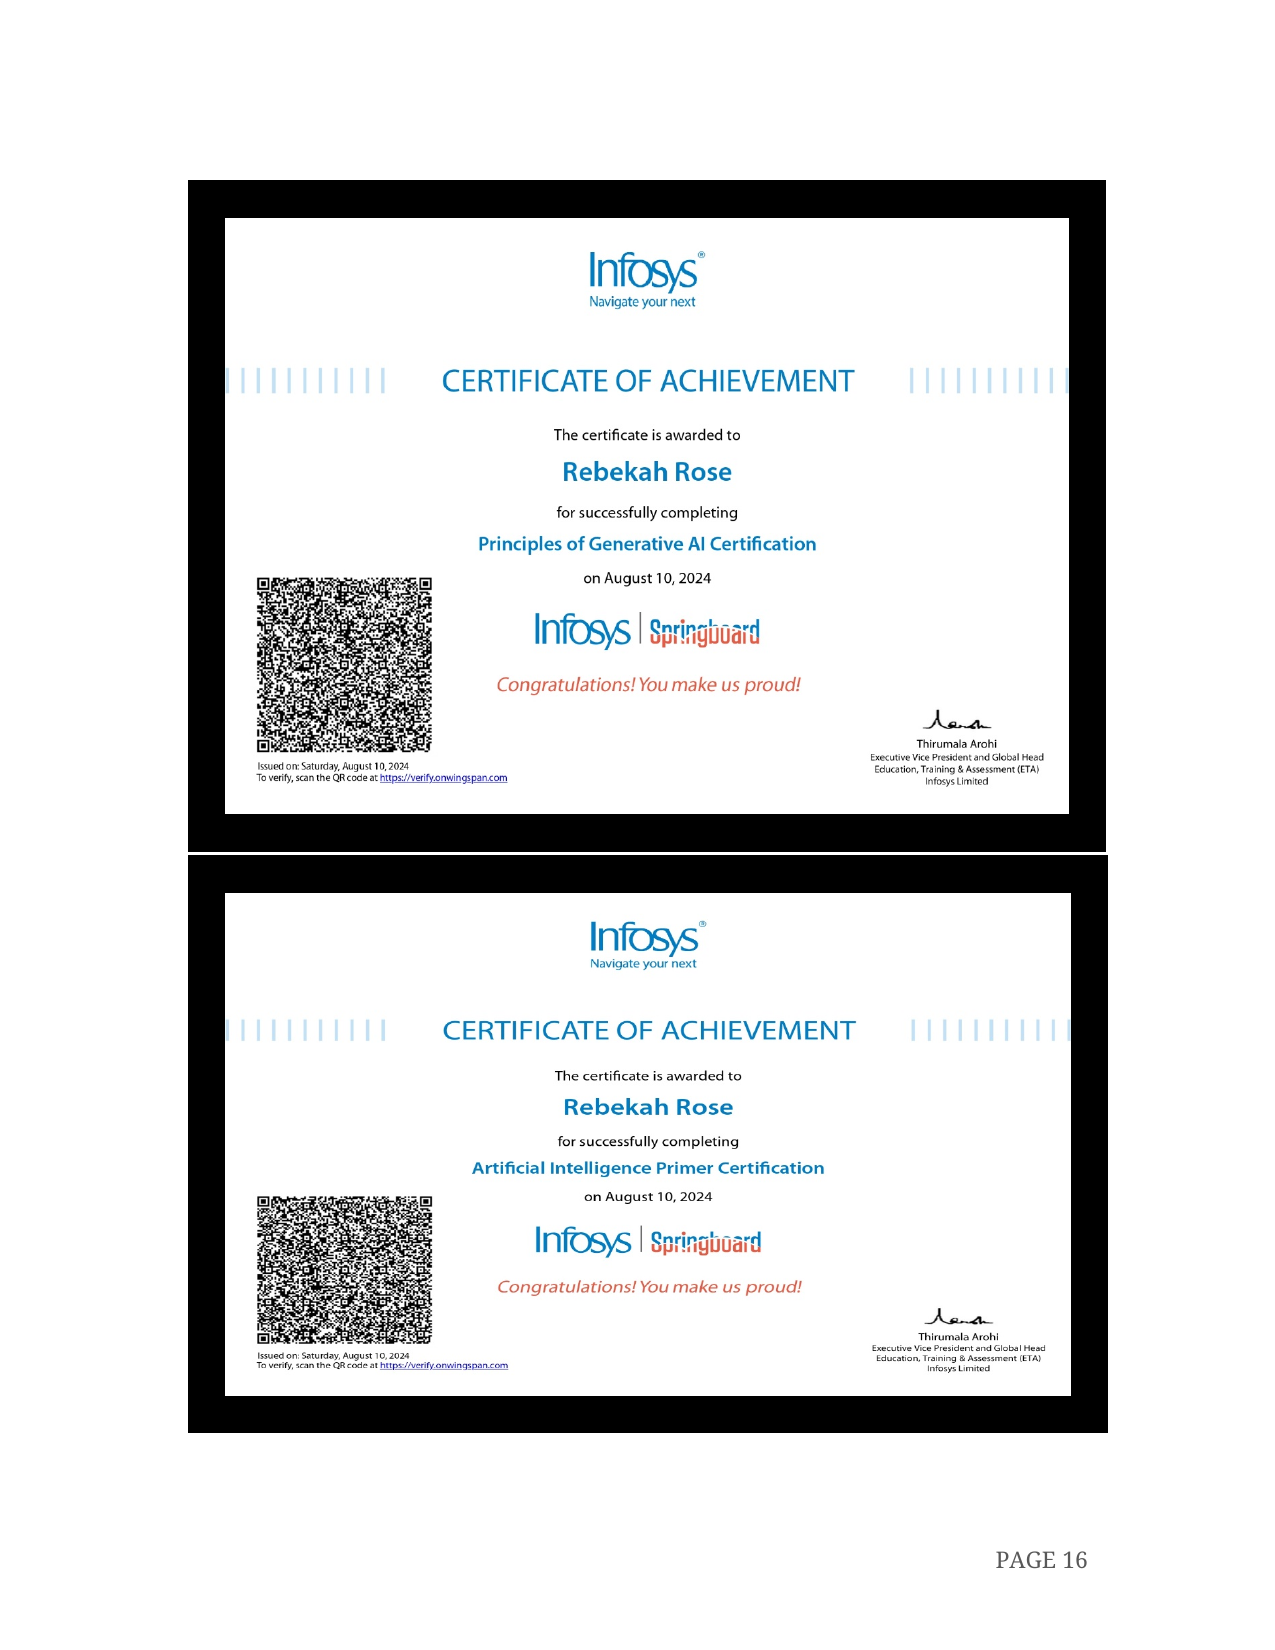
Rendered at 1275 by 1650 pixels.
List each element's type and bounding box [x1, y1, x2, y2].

picture [225, 218, 1069, 814]
picture [225, 893, 1071, 1396]
